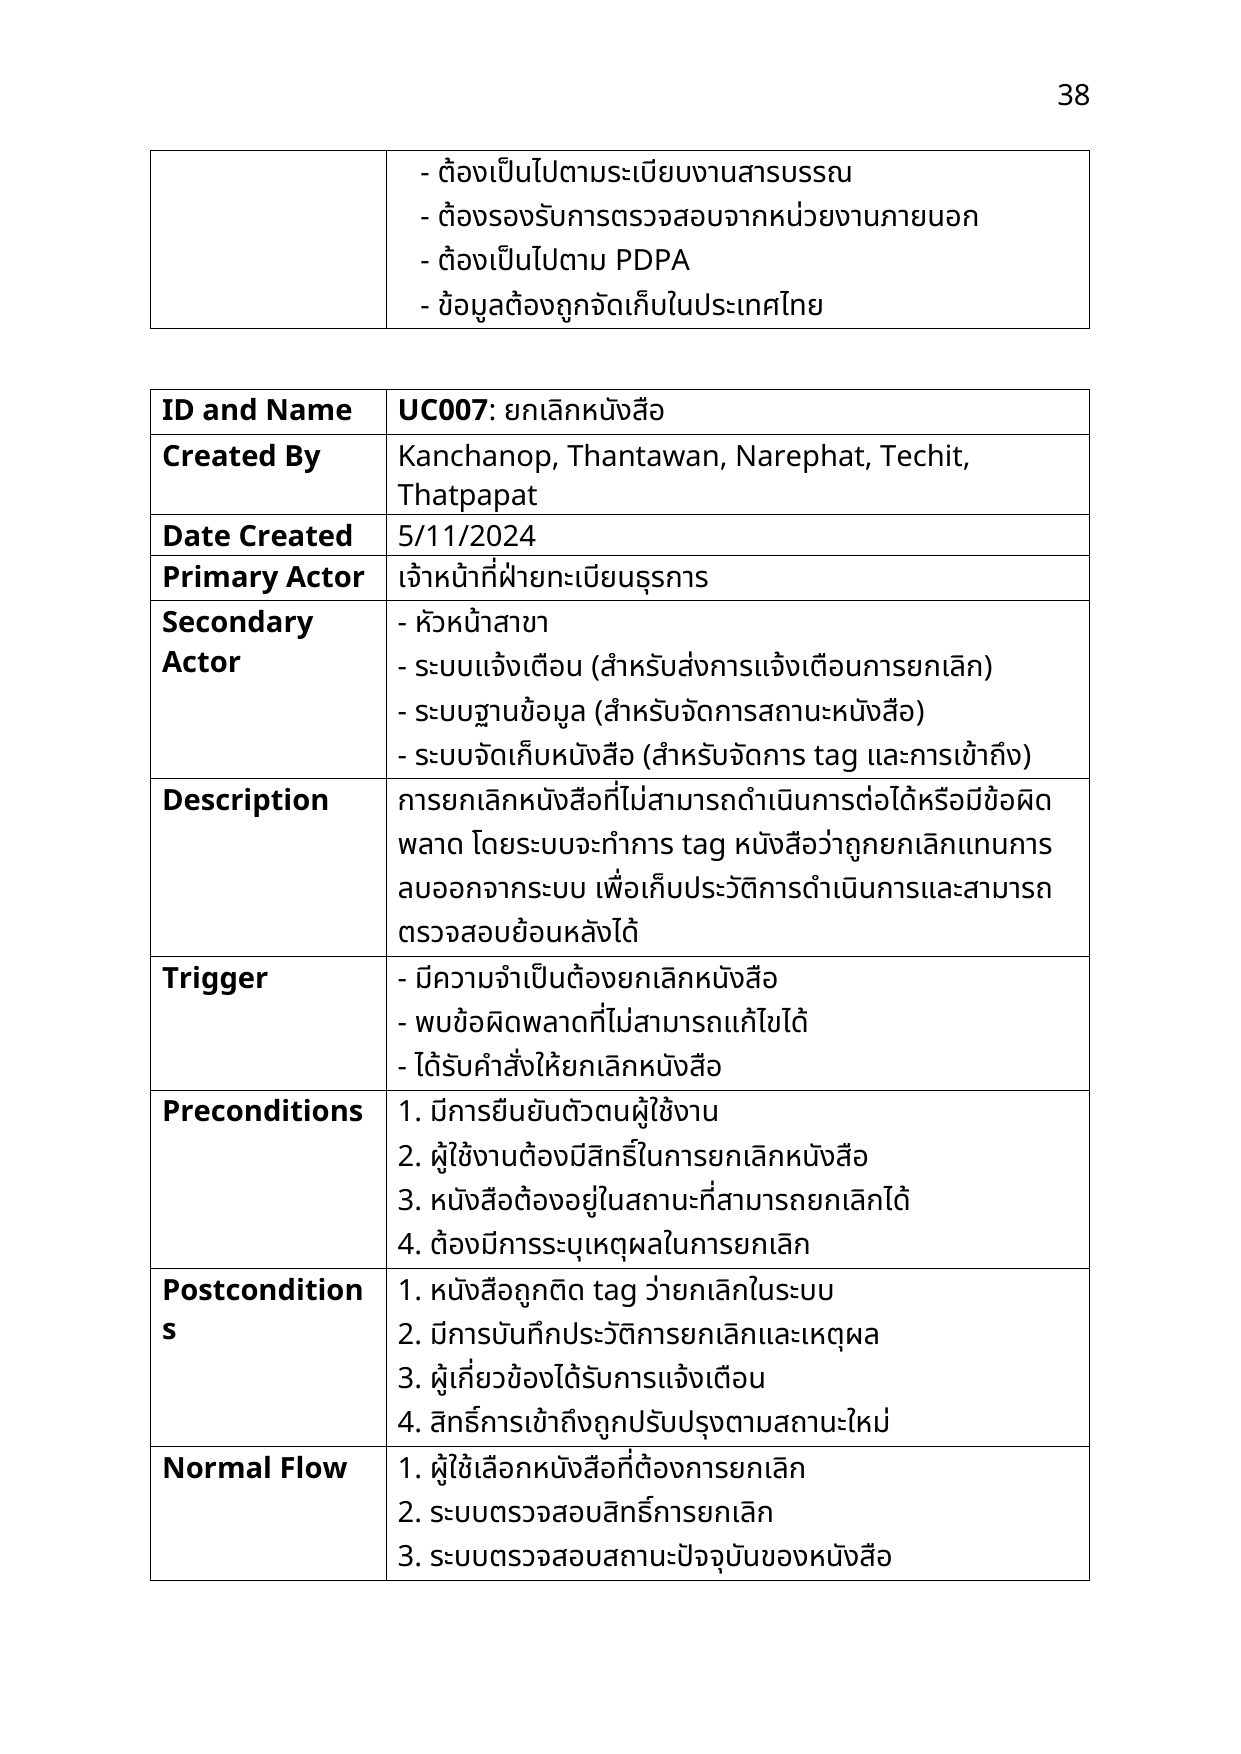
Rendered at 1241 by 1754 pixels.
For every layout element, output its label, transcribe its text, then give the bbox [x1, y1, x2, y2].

table_cell Postconditions [151, 1269, 386, 1446]
table_cell 1. มีการยืนยันตัวตนผู้ใช้งาน 2. ผู้ใช้งานต้องมีสิทธิ์ในการยกเลิกหนังสือ 3. หนังสือต้องอยู่ในสถานะที่สามารถยกเลิกได้ 4. ต้องมีการระบุเหตุผลในการยกเลิก [387, 1091, 1089, 1268]
table_cell 5/11/2024 [387, 515, 1089, 555]
table_cell Created By [151, 435, 386, 514]
table_cell - มีความจำเป็นต้องยกเลิกหนังสือ - พบข้อผิดพลาดที่ไม่สามารถแก้ไขได้ - ได้รับคำสั่งให้ยกเลิกหนังสือ [387, 957, 1089, 1090]
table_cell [387, 1447, 1089, 1580]
table_cell การยกเลิกหนังสือที่ไม่สามารถดำเนินการต่อได้หรือมีข้อผิดพลาด โดยระบบจะทำการ tag หนังสือว่าถูกยกเลิกแทนการลบออกจากระบบ เพื่อเก็บประวัติการดำเนินการและสามารถตรวจสอบย้อนหลังได้ [387, 779, 1089, 956]
table_header ID and Name [151, 390, 386, 434]
table_cell Description [151, 779, 386, 956]
table_cell Kanchanop, Thantawan, Narephat, Techit, Thatpapat [387, 435, 1089, 514]
table_cell Secondary Actor [151, 601, 386, 778]
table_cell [387, 151, 1089, 328]
table_cell Primary Actor [151, 556, 386, 600]
table_cell เจ้าหน้าที่ฝ่ายทะเบียนธุรการ [387, 556, 1089, 600]
table_cell Normal Flow [151, 1447, 386, 1580]
table_cell Preconditions [151, 1091, 386, 1268]
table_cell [151, 151, 386, 328]
table_cell - หัวหน้าสาขา - ระบบแจ้งเตือน (สำหรับส่งการแจ้งเตือนการยกเลิก) - ระบบฐานข้อมูล (สำหรับจัดการสถานะหนังสือ) - ระบบจัดเก็บหนังสือ (สำหรับจัดการ tag และการเข้าถึง) [387, 601, 1089, 778]
table_cell 1. หนังสือถูกติด tag ว่ายกเลิกในระบบ 2. มีการบันทึกประวัติการยกเลิกและเหตุผล 3. ผู้เกี่ยวข้องได้รับการแจ้งเตือน 4. สิทธิ์การเข้าถึงถูกปรับปรุงตามสถานะใหม่ [387, 1269, 1089, 1446]
table_cell Date Created [151, 515, 386, 555]
table_header UC007: ยกเลิกหนังสือ [387, 390, 1089, 434]
table_cell Trigger [151, 957, 386, 1090]
